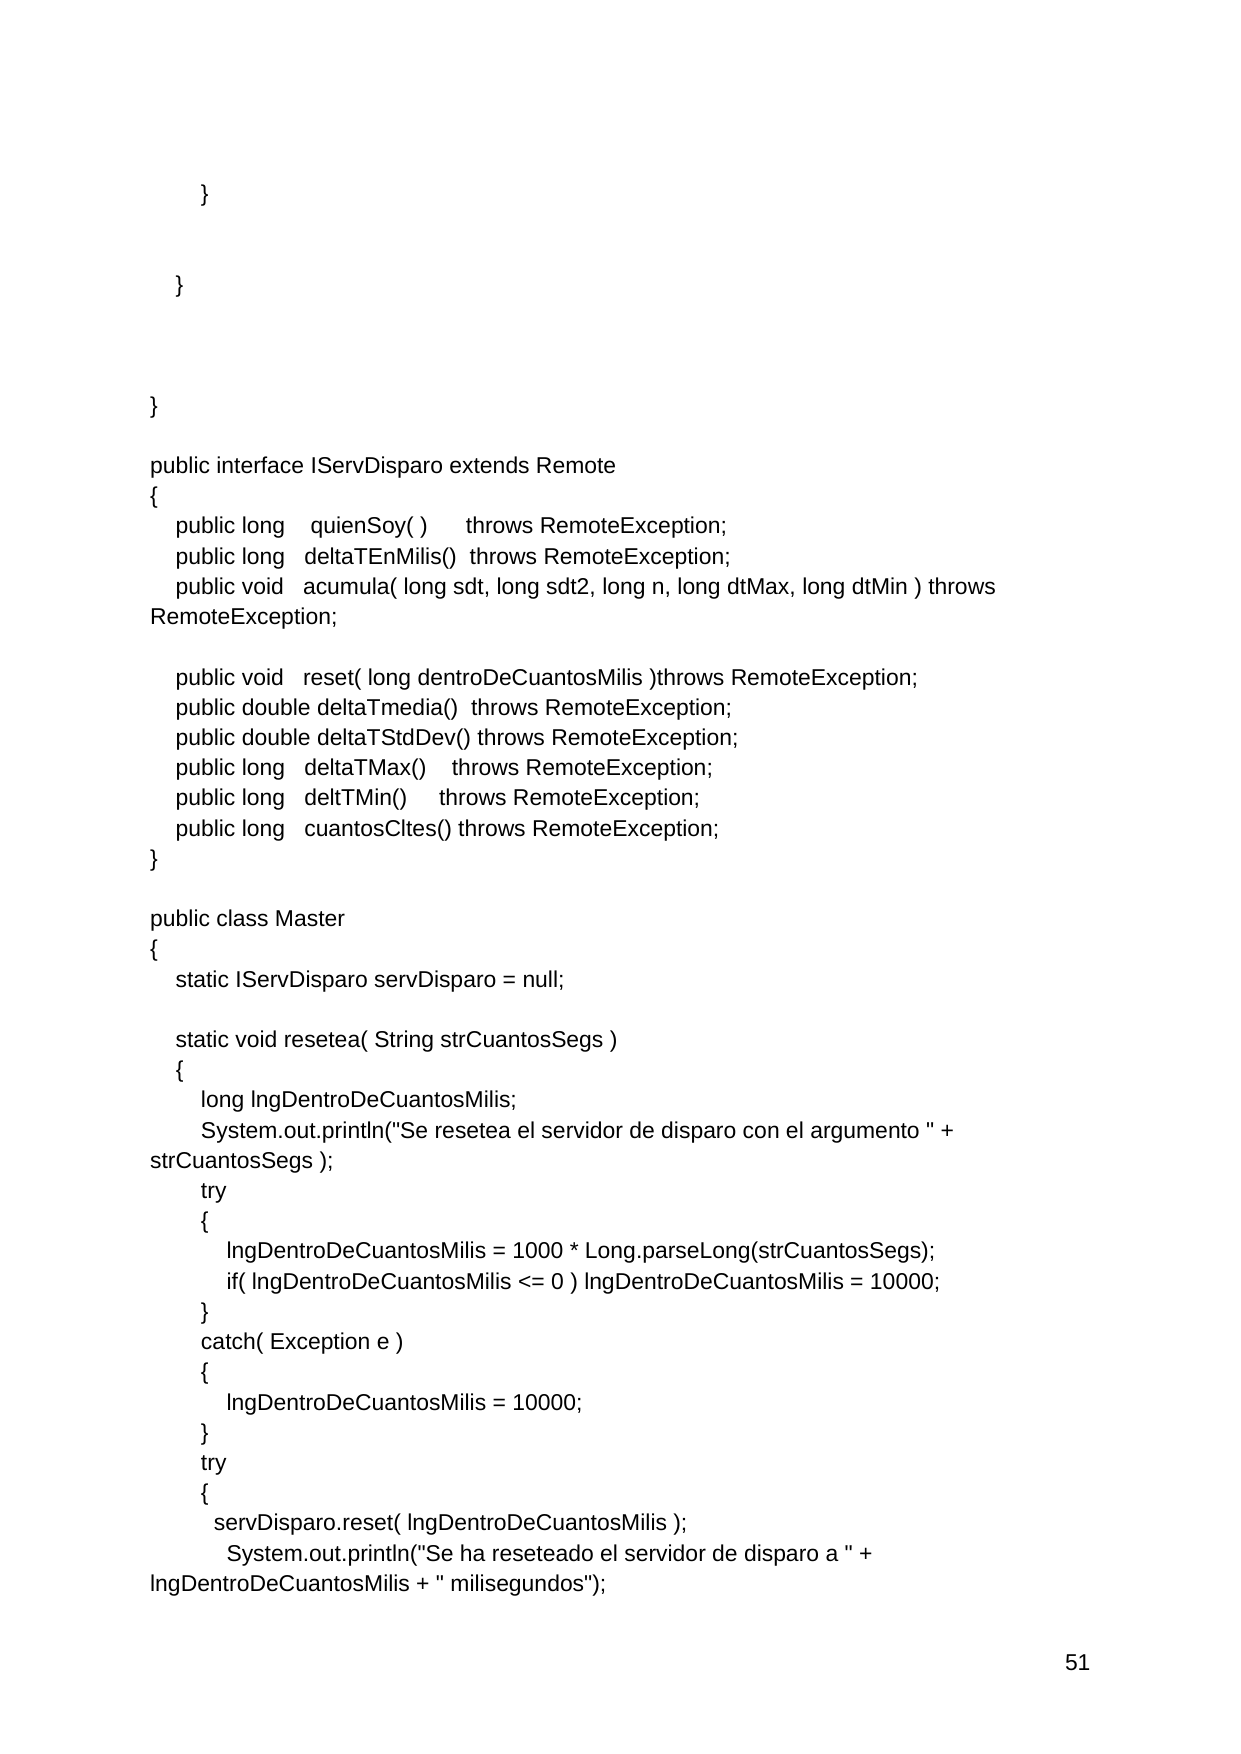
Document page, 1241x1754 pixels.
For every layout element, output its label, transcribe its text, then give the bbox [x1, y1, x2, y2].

text lngDentroDeCuantosMilis = 1000 * Long.parseLong(strCuantosSegs); [150, 1237, 1090, 1264]
text public void reset( long dentroDeCuantosMilis )throws RemoteException; [150, 663, 1090, 690]
text public double deltaTStdDev() throws RemoteException; [150, 724, 1090, 750]
text { [150, 1358, 1090, 1385]
text { [150, 1207, 1090, 1234]
text public class Master [150, 905, 1090, 932]
text public long deltaTMax() throws RemoteException; [150, 754, 1090, 781]
text } [150, 1419, 1090, 1445]
text } [150, 845, 1090, 871]
text { [150, 1056, 1090, 1083]
text public double deltaTmedia() throws RemoteException; [150, 694, 1090, 720]
text try [150, 1449, 1090, 1475]
text public void acumula( long sdt, long sdt2, long n, long dtMax, long dtMin ) throws RemoteException; [150, 573, 1090, 629]
text try [150, 1177, 1090, 1203]
text public interface IServDisparo extends Remote [150, 452, 1090, 478]
text lngDentroDeCuantosMilis = 10000; [150, 1388, 1090, 1415]
text long lngDentroDeCuantosMilis; [150, 1086, 1090, 1113]
text } [150, 1298, 1090, 1324]
text static void resetea( String strCuantosSegs ) [150, 1026, 1090, 1052]
text } [150, 180, 1090, 207]
text public long deltaTEnMilis() throws RemoteException; [150, 543, 1090, 569]
text System.out.println("Se ha reseteado el servidor de disparo a " + lngDentroDeCuantosMilis + " milisegundos"); [150, 1539, 1090, 1596]
text static IServDisparo servDisparo = null; [150, 966, 1090, 992]
text public long deltTMin() throws RemoteException; [150, 784, 1090, 811]
text } [150, 271, 1090, 297]
text servDisparo.reset( lngDentroDeCuantosMilis ); [150, 1509, 1090, 1536]
text { [150, 482, 1090, 509]
text public long quienSoy( ) throws RemoteException; [150, 512, 1090, 539]
text System.out.println("Se resetea el servidor de disparo con el argumento " + strCuantosSegs ); [150, 1117, 1090, 1173]
text if( lngDentroDeCuantosMilis <= 0 ) lngDentroDeCuantosMilis = 10000; [150, 1268, 1090, 1294]
text { [150, 935, 1090, 962]
text { [150, 1479, 1090, 1506]
text } [150, 392, 1090, 418]
text catch( Exception e ) [150, 1328, 1090, 1354]
text public long cuantosCltes() throws RemoteException; [150, 814, 1090, 841]
